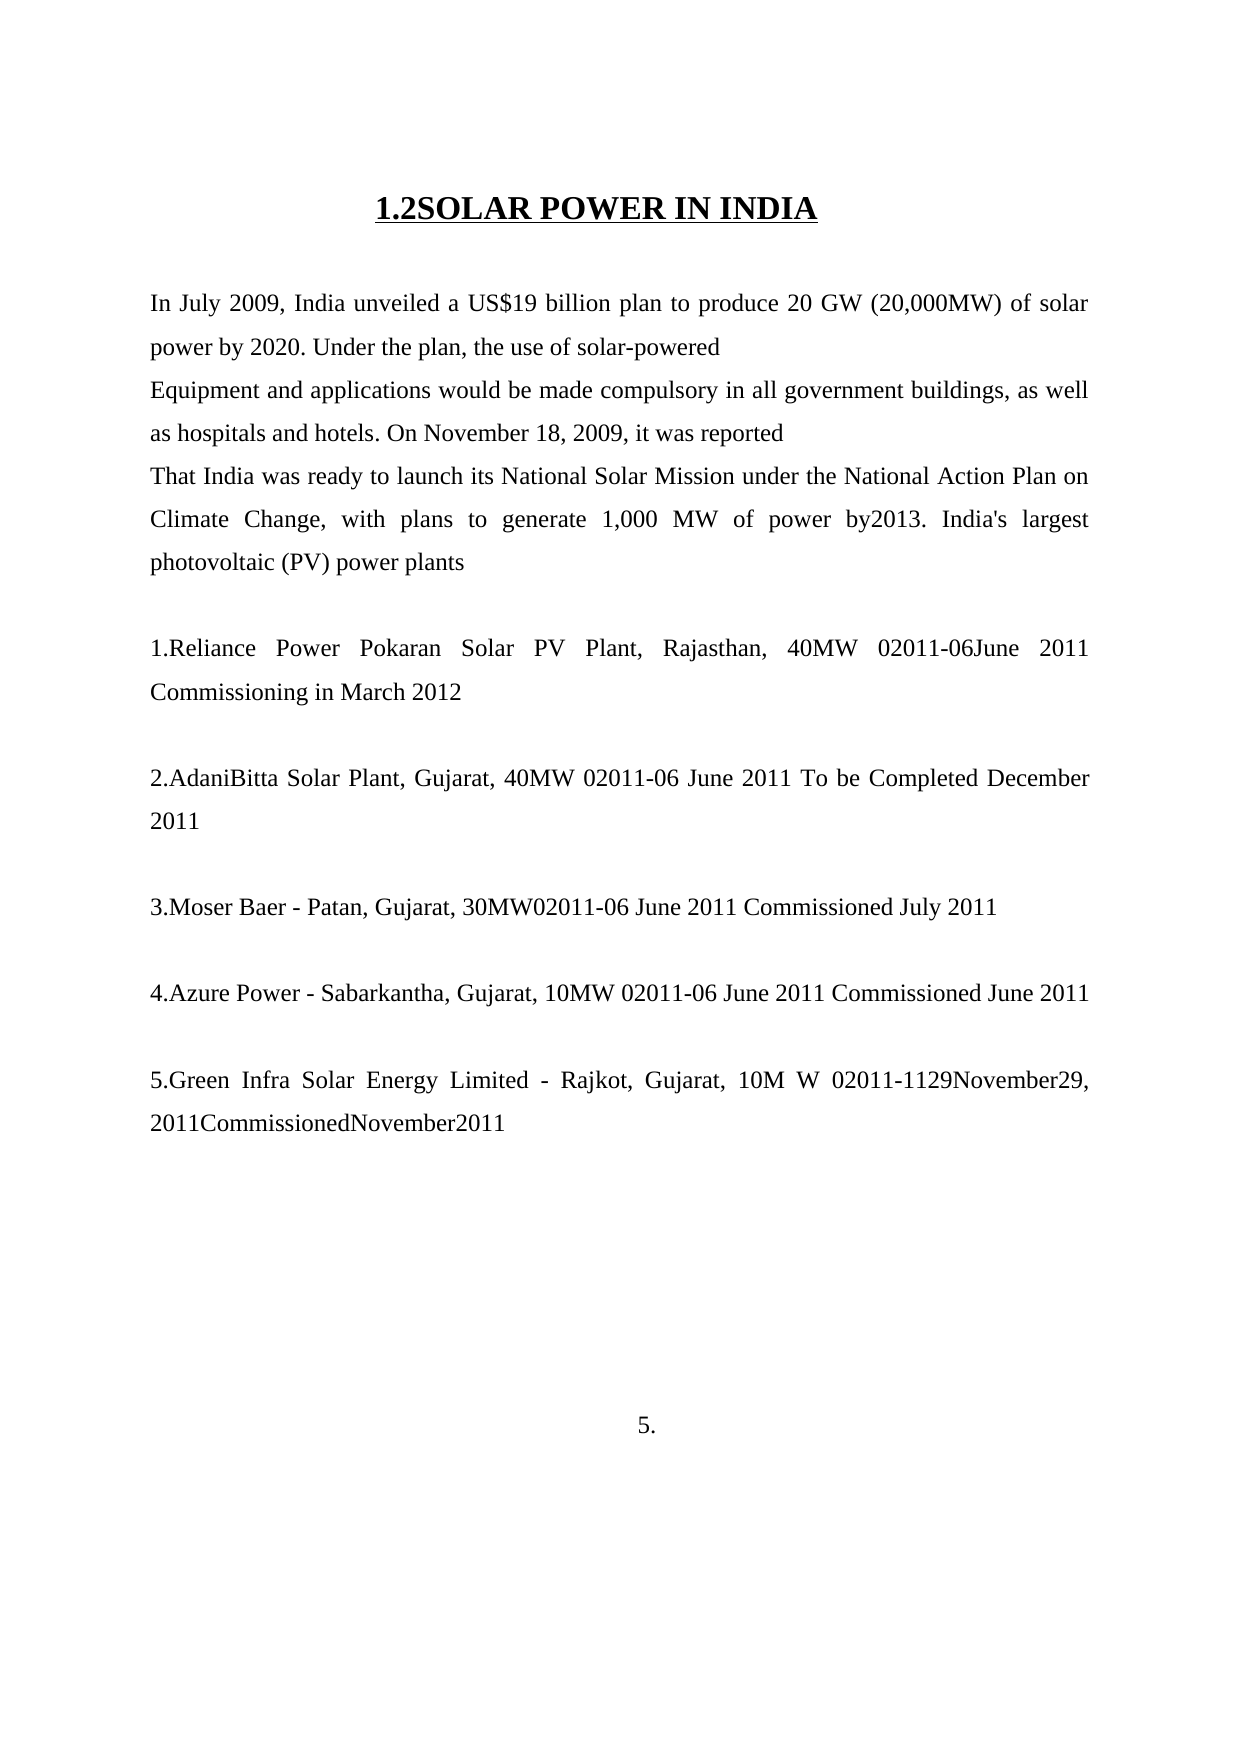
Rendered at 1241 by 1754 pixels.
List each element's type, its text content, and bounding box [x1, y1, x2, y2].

text That India was ready to launch its National Solar Mission under the National Action Plan on Climate Change, with plans to generate 1,000 MW of power by2013. India's largest photovoltaic (PV) power plants [150, 461, 1090, 576]
text 4.Azure Power - Sabarkantha, Gujarat, 10MW 02011-06 June 2011 Commissioned June 2011 [150, 978, 1090, 1007]
text 2.AdaniBitta Solar Plant, Gujarat, 40MW 02011-06 June 2011 To be Completed December 2011 [150, 763, 1090, 835]
text Equipment and applications would be made compulsory in all government buildings, as well as hospitals and hotels. On November 18, 2009, it was reported [150, 375, 1090, 447]
text 5.Green Infra Solar Energy Limited - Rajkot, Gujarat, 10M W 02011-1129November29, 2011CommissionedNovember2011 [150, 1065, 1090, 1137]
text 1.Reliance Power Pokaran Solar PV Plant, Rajasthan, 40MW 02011-06June 2011 Commissioning in March 2012 [150, 633, 1090, 705]
text In July 2009, India unveiled a US$19 billion plan to produce 20 GW (20,000MW) of solar power by 2020. Under the plan, the use of solar-powered [150, 288, 1090, 360]
text 3.Moser Baer - Patan, Gujarat, 30MW02011-06 June 2011 Commissioned July 2011 [150, 892, 1090, 921]
text 1.2SOLAR POWER IN INDIA [300, 188, 1090, 227]
